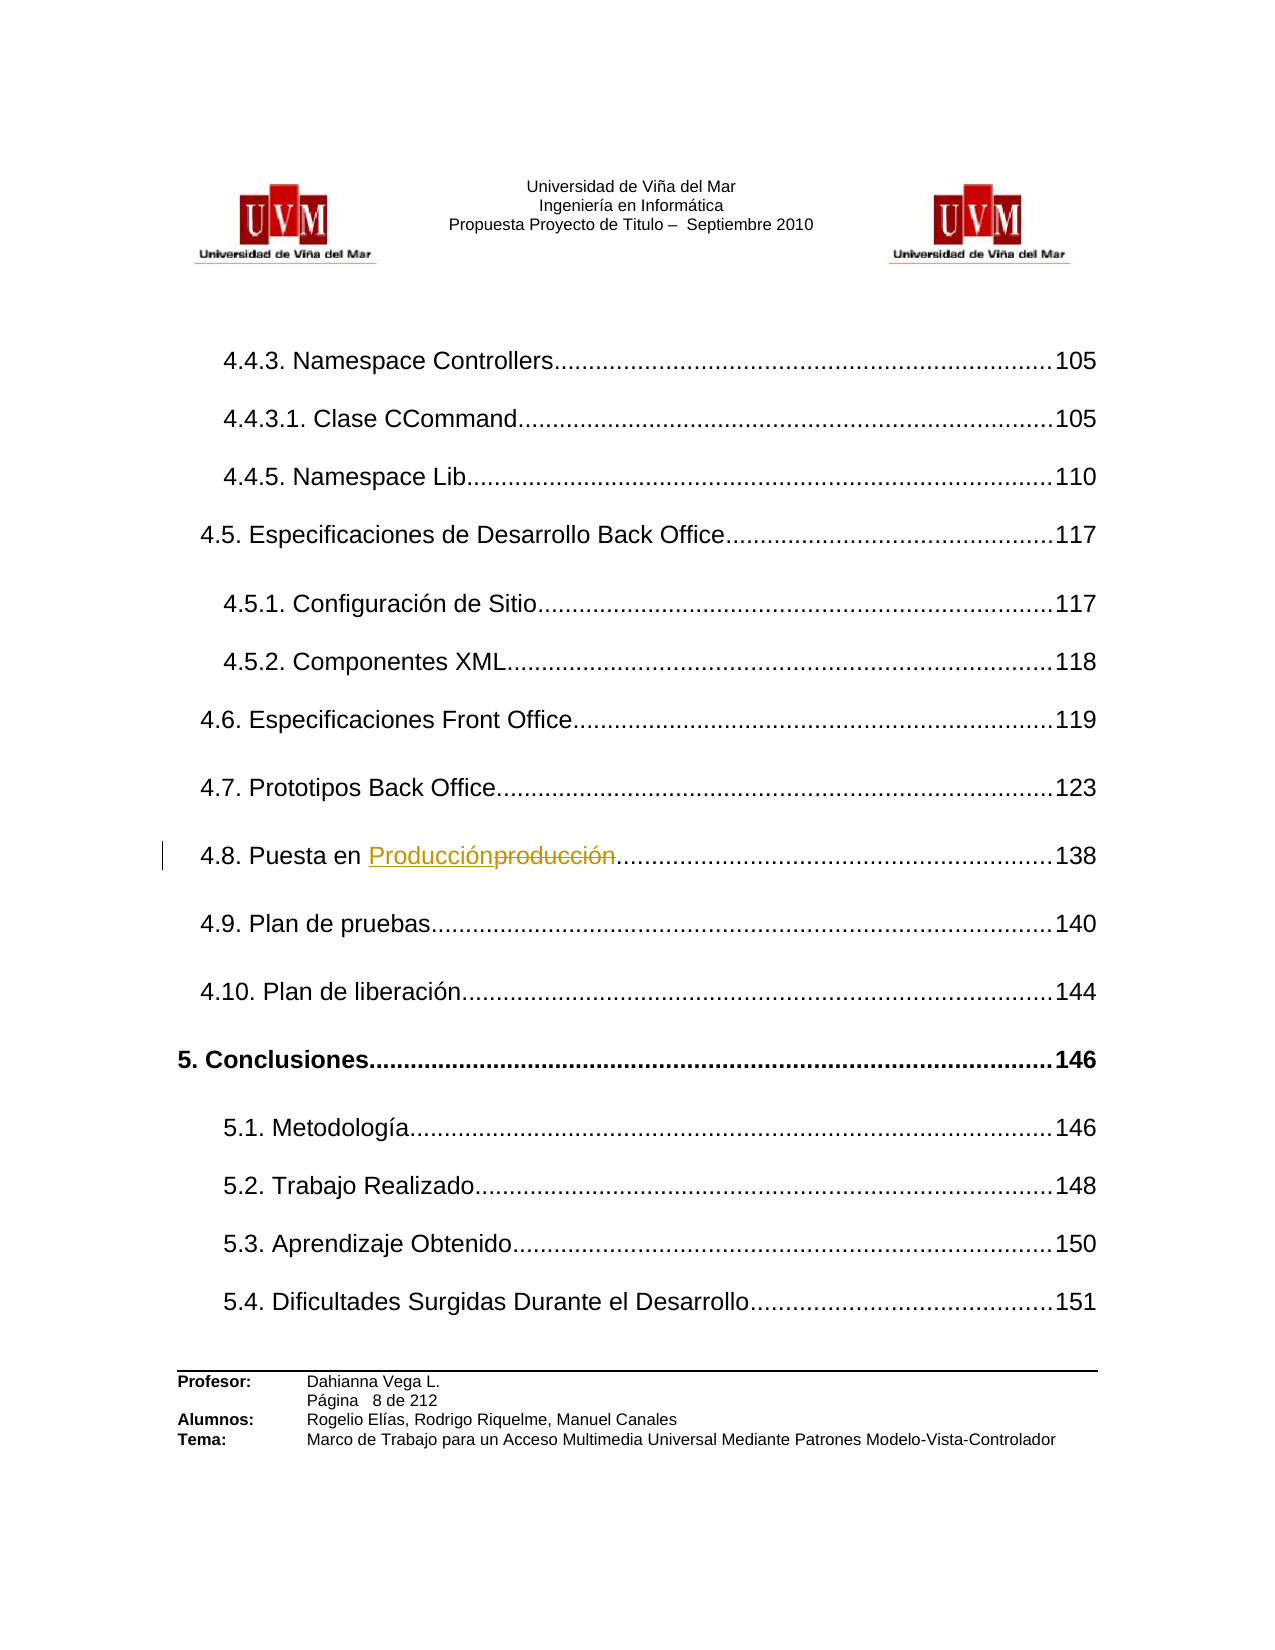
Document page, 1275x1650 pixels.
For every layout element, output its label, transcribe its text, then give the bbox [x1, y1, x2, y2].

text 4.4.5. Namespace Lib 110 [223, 462, 1098, 491]
text 5.2. Trabajo Realizado 148 [223, 1171, 1098, 1200]
text 4.7. Prototipos Back Office. 123 [200, 773, 1098, 801]
text 4.9. Plan de pruebas 140 [200, 909, 1098, 938]
text 4.6. Especificaciones Front Office 119 [200, 704, 1098, 733]
text 4.10. Plan de liberación 144 [200, 977, 1098, 1006]
text 4.5.2. Componentes XML 118 [223, 647, 1098, 675]
text 5.3. Aprendizaje Obtenido 150 [223, 1229, 1098, 1258]
text 4.5.1. Configuración de Sitio 117 [223, 588, 1098, 617]
picture [177, 176, 390, 267]
text 5.1. Metodología 146 [223, 1113, 1098, 1142]
text 5.4. Dificultades Surgidas Durante el Desarrollo 151 [223, 1287, 1098, 1316]
text 5. Conclusiones 146 [177, 1045, 1098, 1074]
text 4.8. Puesta en 138 [200, 841, 1098, 869]
picture [871, 176, 1084, 267]
text 4.4.3. Namespace Controllers 105 [223, 346, 1098, 375]
text 4.5. Especificaciones de Desarrollo Back Office 117 [200, 520, 1098, 549]
text 4.4.3.1. Clase CCommand 105 [223, 404, 1098, 433]
